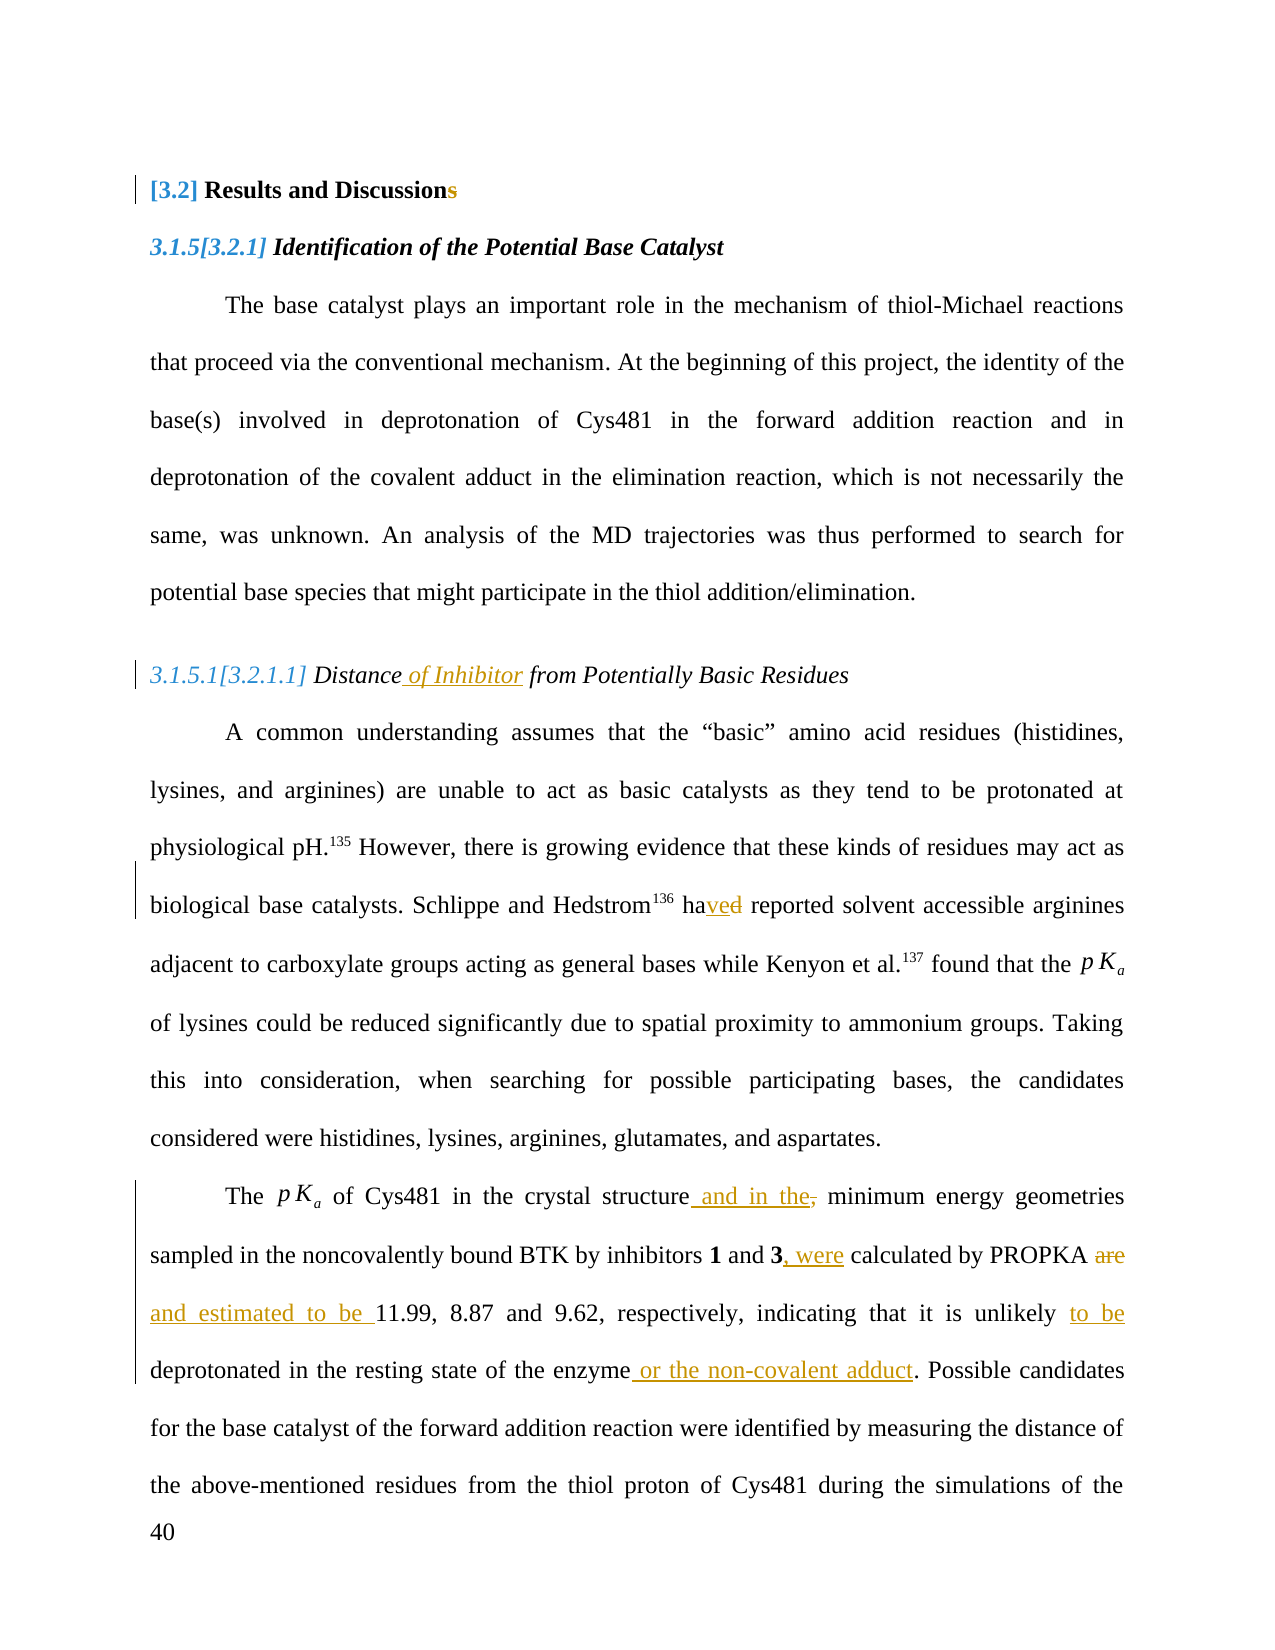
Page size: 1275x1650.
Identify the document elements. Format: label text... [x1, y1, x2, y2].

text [150, 1180, 1125, 1499]
text A common understanding assumes that the “basic” amino acid residues (histidines, lysines, and arginines) are unable to act as basic catalysts as they tend to be protonated at physiological pH.135 However, there is growing evidence that these kinds of residues may act as biological base catalysts. Schlippe and Hedstrom136 ha reported solvent accessible arginines adjacent to carboxylate groups acting as general bases while Kenyon et al.137 found that the of lysines could be reduced significantly due to spatial proximity to ammonium groups. Taking this into consideration, when searching for possible participating bases, the candidates considered were histidines, lysines, arginines, glutamates, and aspartates. [150, 717, 1125, 1151]
subtitle Identification of the Potential Base Catalyst [150, 232, 1125, 261]
text The base catalyst plays an important role in the mechanism of thiol-Michael reactions that proceed via the conventional mechanism. At the beginning of this project, the identity of the base(s) involved in deprotonation of Cys481 in the forward addition reaction and in deprotonation of the covalent adduct in the elimination reaction, which is not necessarily the same, was unknown. An analysis of the MD trajectories was thus performed to search for potential base species that might participate in the thiol addition/elimination. [150, 290, 1125, 606]
subtitle Distance from Potentially Basic Residues [150, 660, 1125, 689]
subtitle Results and Discussion [150, 175, 1125, 204]
